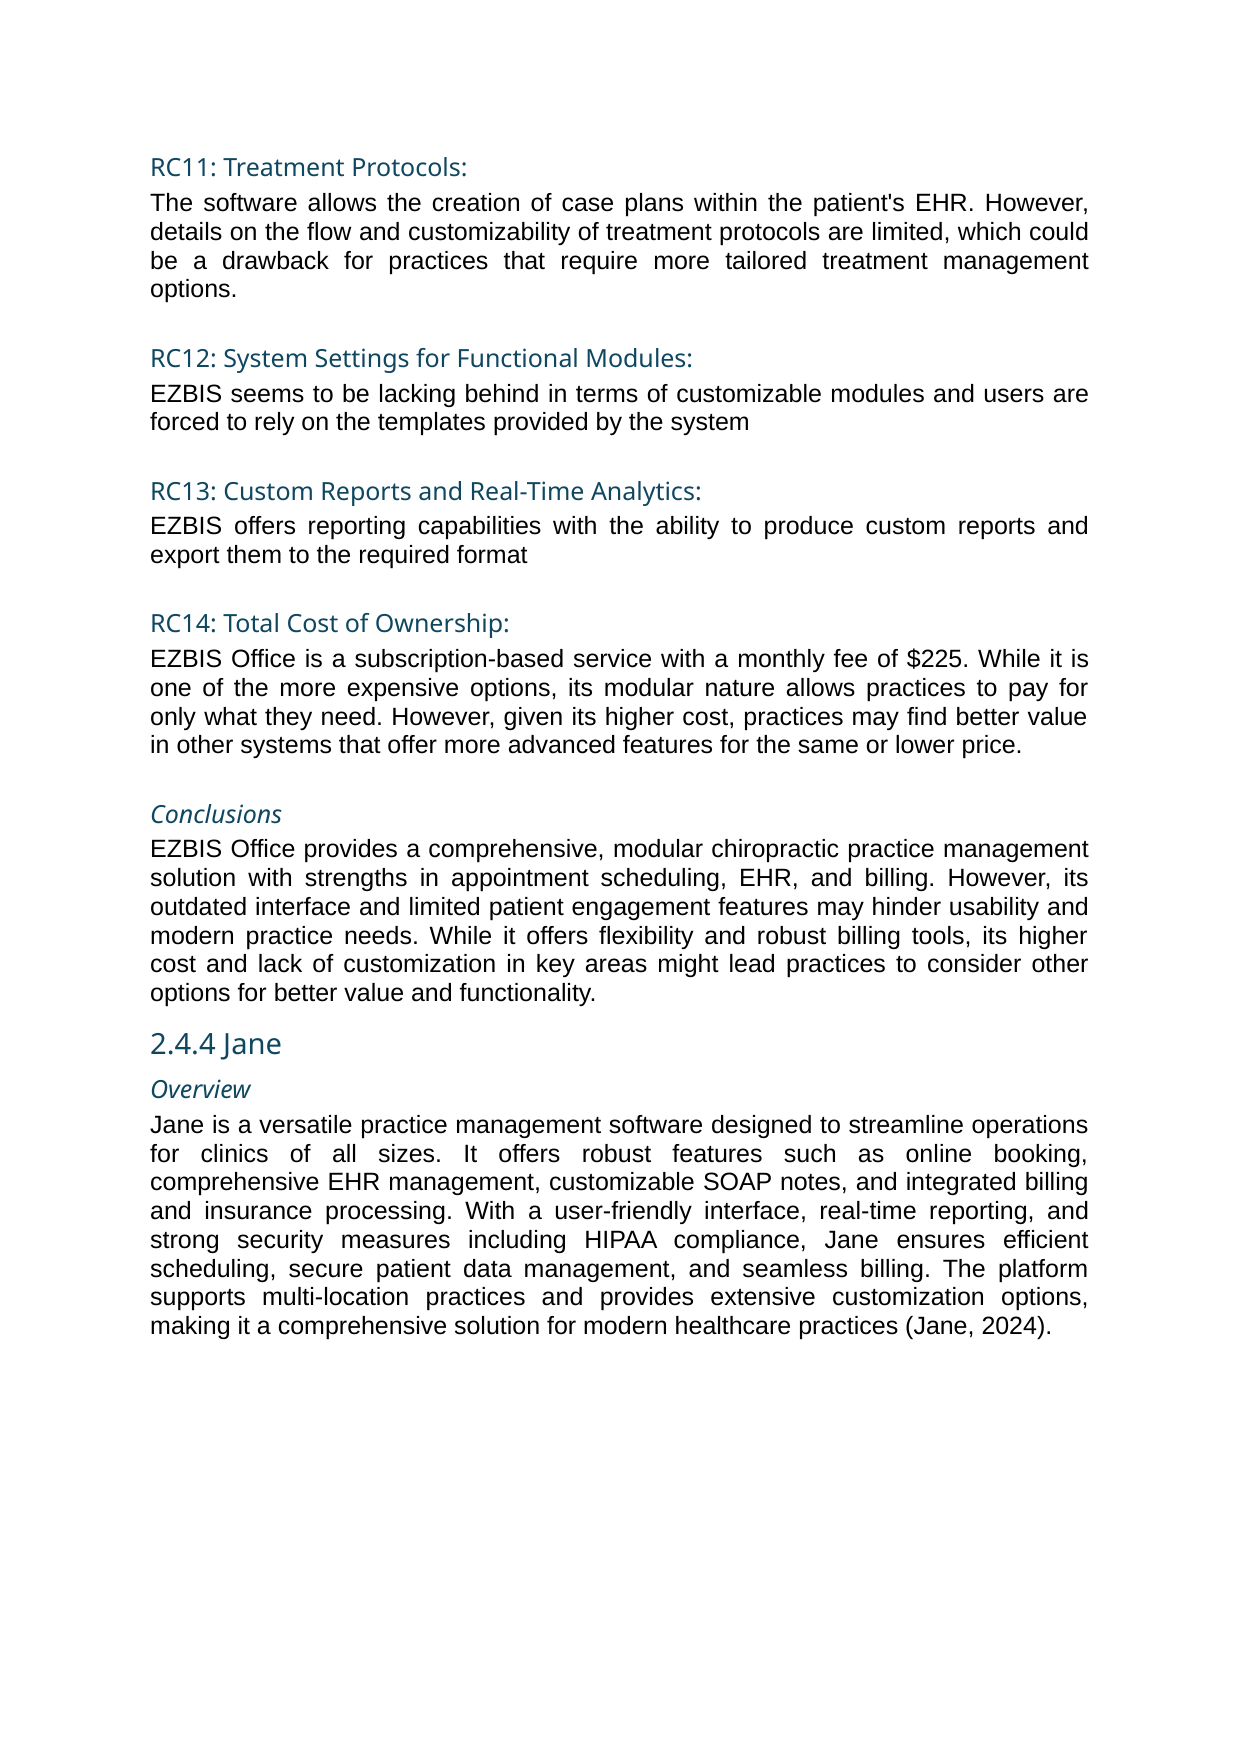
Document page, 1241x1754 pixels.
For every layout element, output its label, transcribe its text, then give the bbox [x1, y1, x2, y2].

text EZBIS Office provides a comprehensive, modular chiropractic practice management solution with strengths in appointment scheduling, EHR, and billing. However, its outdated interface and limited patient engagement features may hinder usability and modern practice needs. While it offers flexibility and robust billing tools, its higher cost and lack of customization in key areas might lead practices to consider other options for better value and functionality. [150, 834, 1090, 1007]
subtitle RC11: Treatment Protocols: [150, 150, 1090, 184]
text EZBIS seems to be lacking behind in terms of customizable modules and users are forced to rely on the templates provided by the system [150, 378, 1090, 436]
subtitle RC12: System Settings for Functional Modules: [150, 340, 1090, 374]
subtitle RC13: Custom Reports and Real-Time Analytics: [150, 473, 1090, 507]
text EZBIS Office is a subscription-based service with a monthly fee of $225. While it is one of the more expensive options, its modular nature allows practices to pay for only what they need. However, given its higher cost, practices may find better value in other systems that offer more advanced features for the same or lower price. [150, 644, 1090, 759]
subtitle Conclusions [150, 796, 1090, 830]
text The software allows the creation of case plans within the patient's EHR. However, details on the flow and customizability of treatment protocols are limited, which could be a drawback for practices that require more tailored treatment management options. [150, 188, 1090, 303]
subtitle Overview [150, 1072, 1090, 1106]
subtitle 2.4.4 Jane [150, 1024, 1090, 1063]
subtitle RC14: Total Cost of Ownership: [150, 606, 1090, 640]
text EZBIS offers reporting capabilities with the ability to produce custom reports and export them to the required format [150, 511, 1090, 569]
text Jane is a versatile practice management software designed to streamline operations for clinics of all sizes. It offers robust features such as online booking, comprehensive EHR management, customizable SOAP notes, and integrated billing and insurance processing. With a user-friendly interface, real-time reporting, and strong security measures including HIPAA compliance, Jane ensures efficient scheduling, secure patient data management, and seamless billing. The platform supports multi-location practices and provides extensive customization options, making it a comprehensive solution for modern healthcare practices (Jane, 2024). [150, 1110, 1090, 1340]
